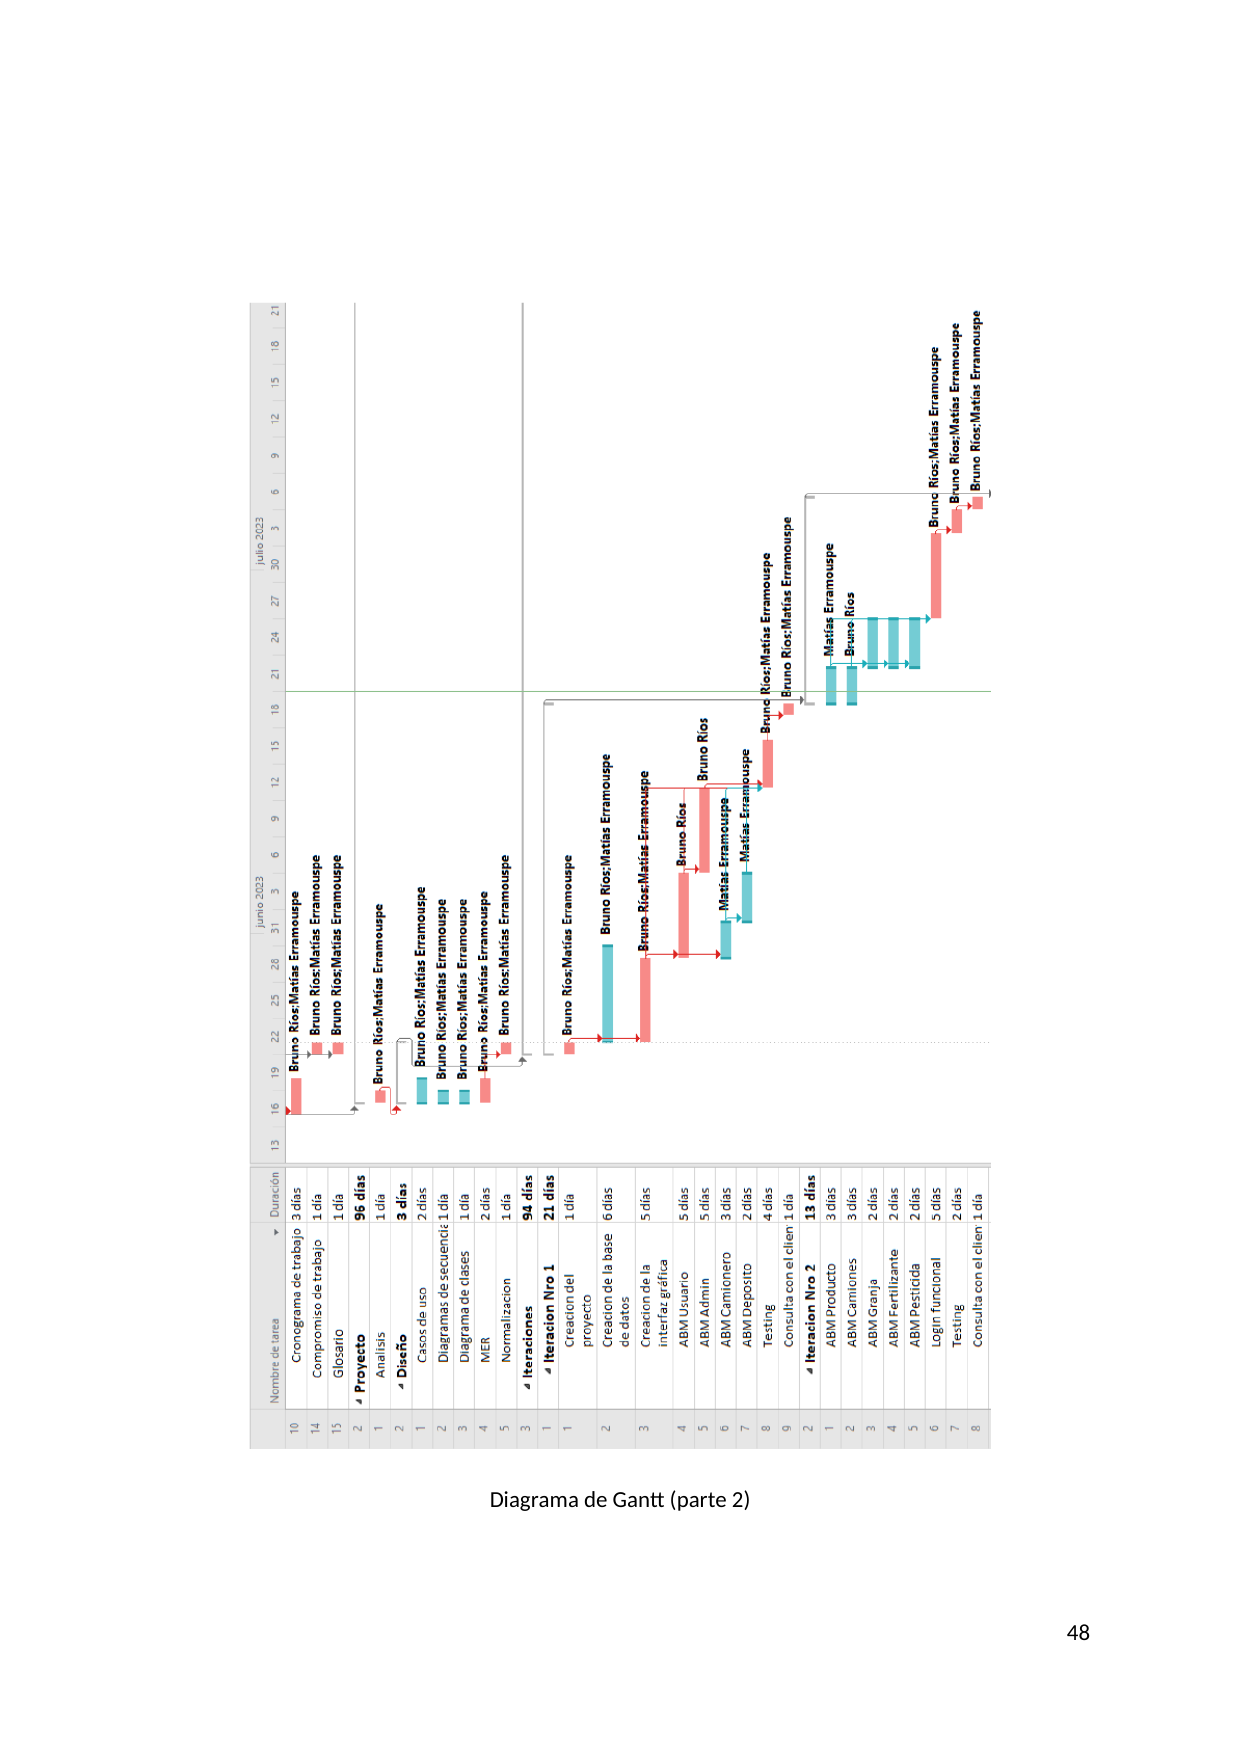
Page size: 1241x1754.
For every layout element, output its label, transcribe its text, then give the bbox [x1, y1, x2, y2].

text Diagrama de Gantt (parte 2) [150, 1485, 1090, 1513]
picture [250, 304, 991, 1448]
